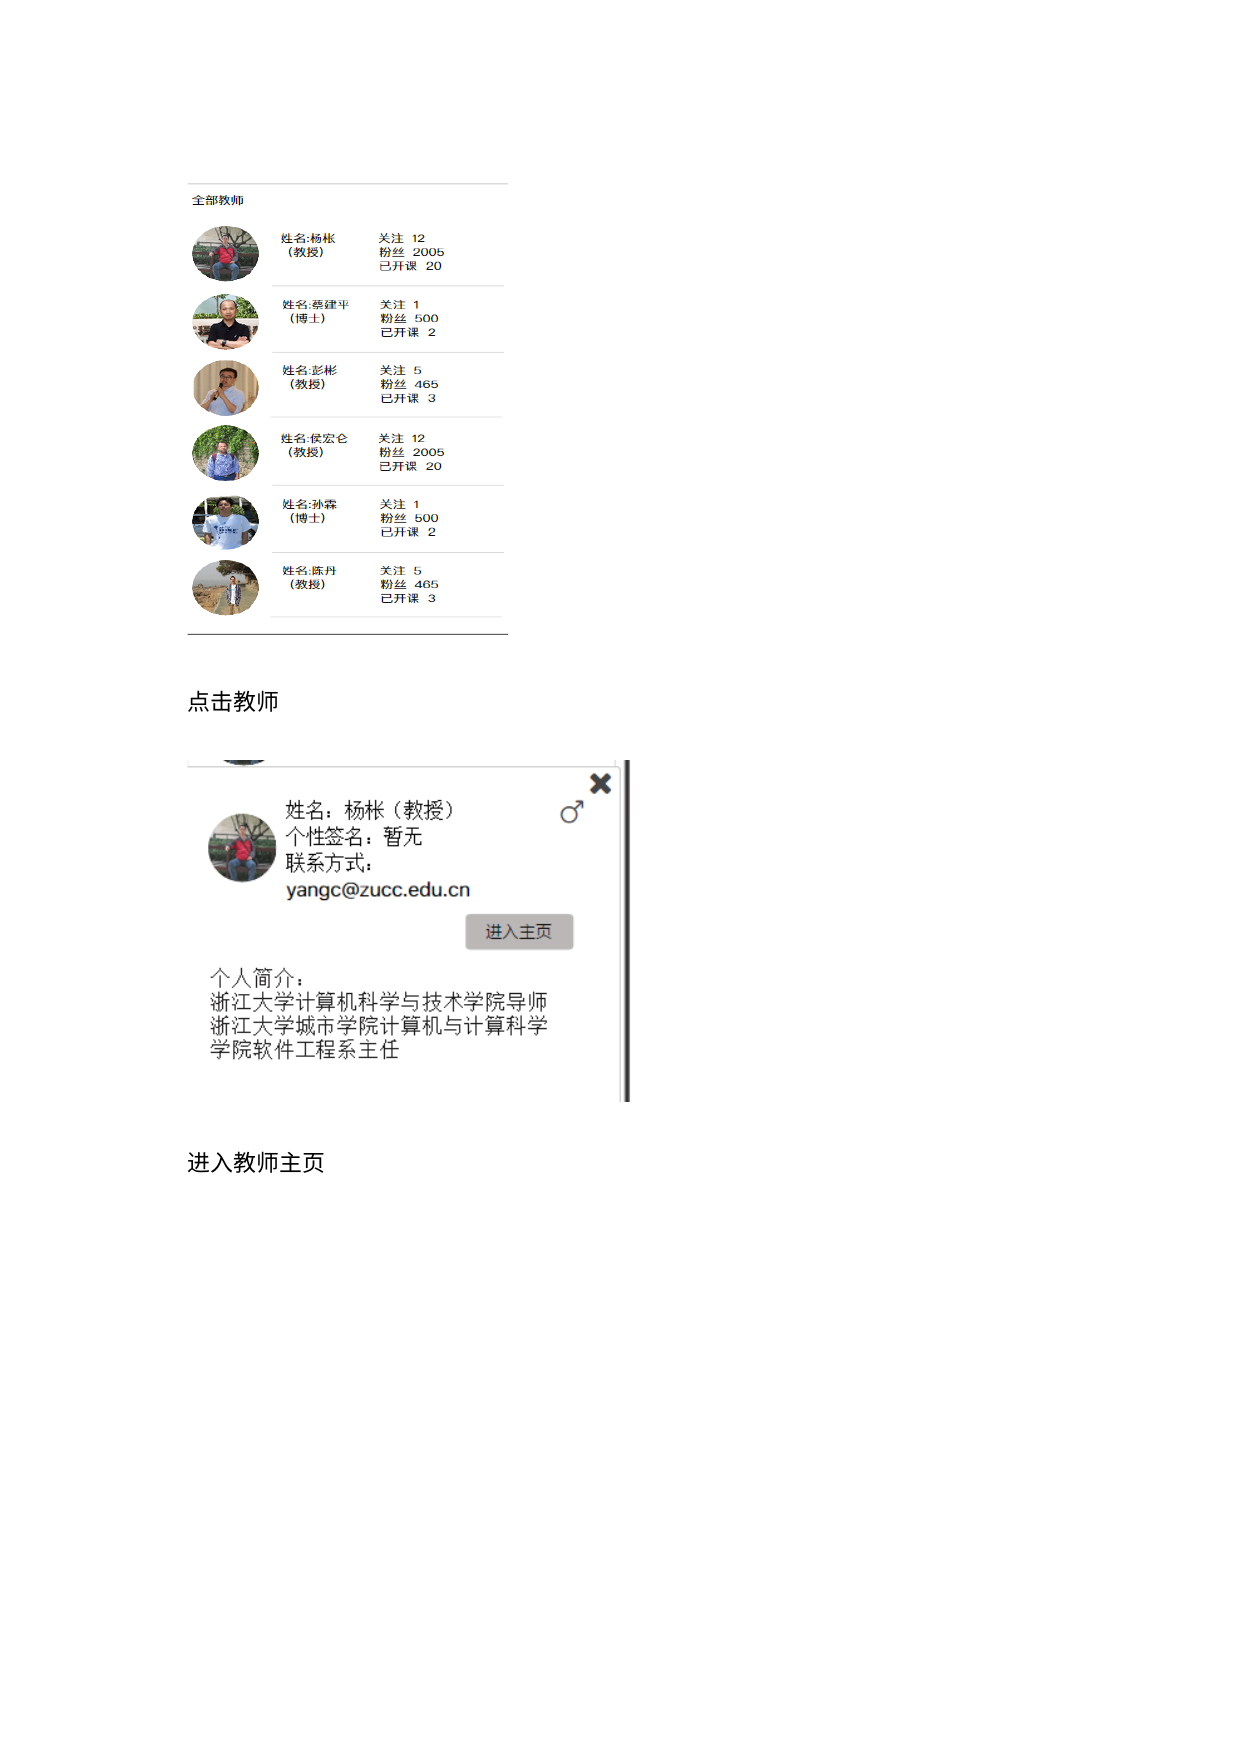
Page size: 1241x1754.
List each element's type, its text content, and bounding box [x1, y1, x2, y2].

text 点击教师 [187, 668, 1053, 733]
picture [187, 760, 630, 1102]
picture [187, 176, 509, 635]
text 进入教师主页 [187, 1129, 1053, 1194]
